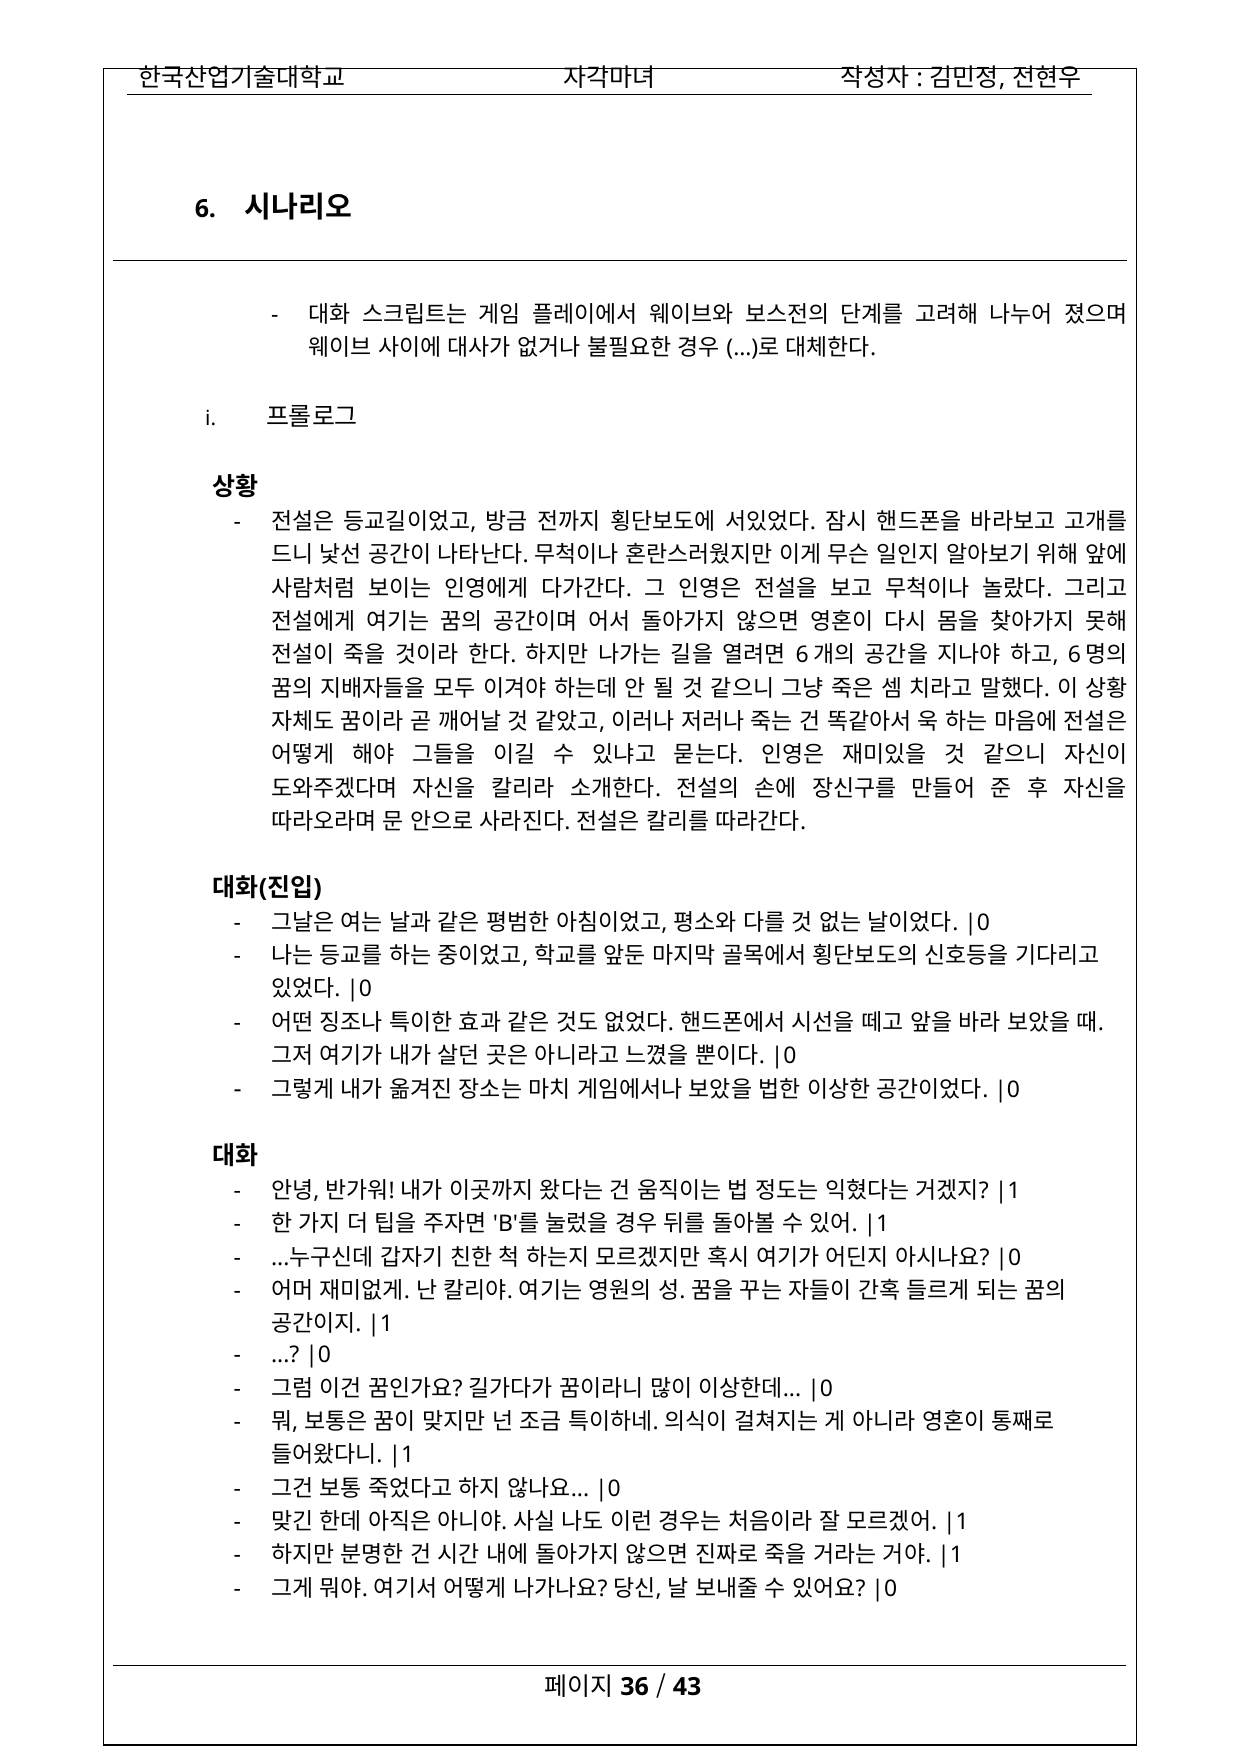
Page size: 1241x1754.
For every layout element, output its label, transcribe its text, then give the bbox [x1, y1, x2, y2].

list 맞긴 한데 아직은 아니야. 사실 나도 이런 경우는 처음이라 잘 모르겠어. |1 [233, 1503, 1128, 1536]
list 그게 뭐야. 여기서 어떻게 나가나요? 당신, 날 보내줄 수 있어요? |0 [233, 1570, 1128, 1603]
list 대화 스크립트는 게임 플레이에서 웨이브와 보스전의 단계를 고려해 나누어 졌으며 웨이브 사이에 대사가 없거나 불필요한 경우 (…)로 대체한다. [271, 296, 1128, 362]
list 그건 보통 죽었다고 하지 않나요... |0 [233, 1470, 1128, 1503]
list ...누구신데 갑자기 친한 척 하는지 모르겠지만 혹시 여기가 어딘지 아시나요? |0 [233, 1238, 1128, 1272]
list 어떤 징조나 특이한 효과 같은 것도 없었다. 핸드폰에서 시선을 떼고 앞을 바라 보았을 때. 그저 여기가 내가 살던 곳은 아니라고 느꼈을 뿐이다. |0 [233, 1003, 1128, 1070]
list 전설은 등교길이었고, 방금 전까지 횡단보도에 서있었다. 잠시 핸드폰을 바라보고 고개를 드니 낯선 공간이 나타난다. 무척이나 혼란스러웠지만 이게 무슨 일인지 알아보기 위해 앞에 사람처럼 보이는 인영에게 다가간다. 그 인영은 전설을 보고 무척이나 놀랐다. 그리고 전설에게 여기는 꿈의 공간이며 어서 돌아가지 않으면 영혼이 다시 몸을 찾아가지 못해 전설이 죽을 것이라 한다. 하지만 나가는 길을 열려면 6개의 공간을 지나야 하고, 6명의 꿈의 지배자들을 모두 이겨야 하는데 안 될 것 같으니 그냥 죽은 셈 치라고 말했다. 이 상황 자체도 꿈이라 곧 깨어날 것 같았고, 이러나 저러나 죽는 건 똑같아서 욱 하는 마음에 전설은 어떻게 해야 그들을 이길 수 있냐고 묻는다. 인영은 재미있을 것 같으니 자신이 도와주겠다며 자신을 칼리라 소개한다. 전설의 손에 장신구를 만들어 준 후 자신을 따라오라며 문 안으로 사라진다. 전설은 칼리를 따라간다. [233, 503, 1128, 836]
subtitle 대화(진입) [212, 867, 1128, 903]
subtitle 상황 [212, 467, 1128, 503]
list 안녕, 반가워! 내가 이곳까지 왔다는 건 움직이는 법 정도는 익혔다는 거겠지? |1 [233, 1172, 1128, 1205]
list 그렇게 내가 옮겨진 장소는 마치 게임에서나 보았을 법한 이상한 공간이었다. |0 [233, 1070, 1128, 1104]
list ...? |0 [233, 1338, 1128, 1370]
list 한 가지 더 팁을 주자면 'B'를 눌렀을 경우 뒤를 돌아볼 수 있어. |1 [233, 1205, 1128, 1238]
subtitle 프롤로그 [216, 396, 1128, 432]
list 뭐, 보통은 꿈이 맞지만 넌 조금 특이하네. 의식이 걸쳐지는 게 아니라 영혼이 통째로 들어왔다니. |1 [233, 1403, 1128, 1470]
list 하지만 분명한 건 시간 내에 돌아가지 않으면 진짜로 죽을 거라는 거야. |1 [233, 1536, 1128, 1570]
table_header 시나리오 [113, 184, 1127, 260]
list 나는 등교를 하는 중이었고, 학교를 앞둔 마지막 골목에서 횡단보도의 신호등을 기다리고 있었다. |0 [233, 937, 1128, 1003]
subtitle 대화 [212, 1136, 1128, 1172]
list 어머 재미없게. 난 칼리야. 여기는 영원의 성. 꿈을 꾸는 자들이 간혹 들르게 되는 꿈의 공간이지. |1 [233, 1272, 1128, 1338]
list 그날은 여는 날과 같은 평범한 아침이었고, 평소와 다를 것 없는 날이었다. |0 [233, 903, 1128, 937]
list 그럼 이건 꿈인가요? 길가다가 꿈이라니 많이 이상한데... |0 [233, 1370, 1128, 1403]
